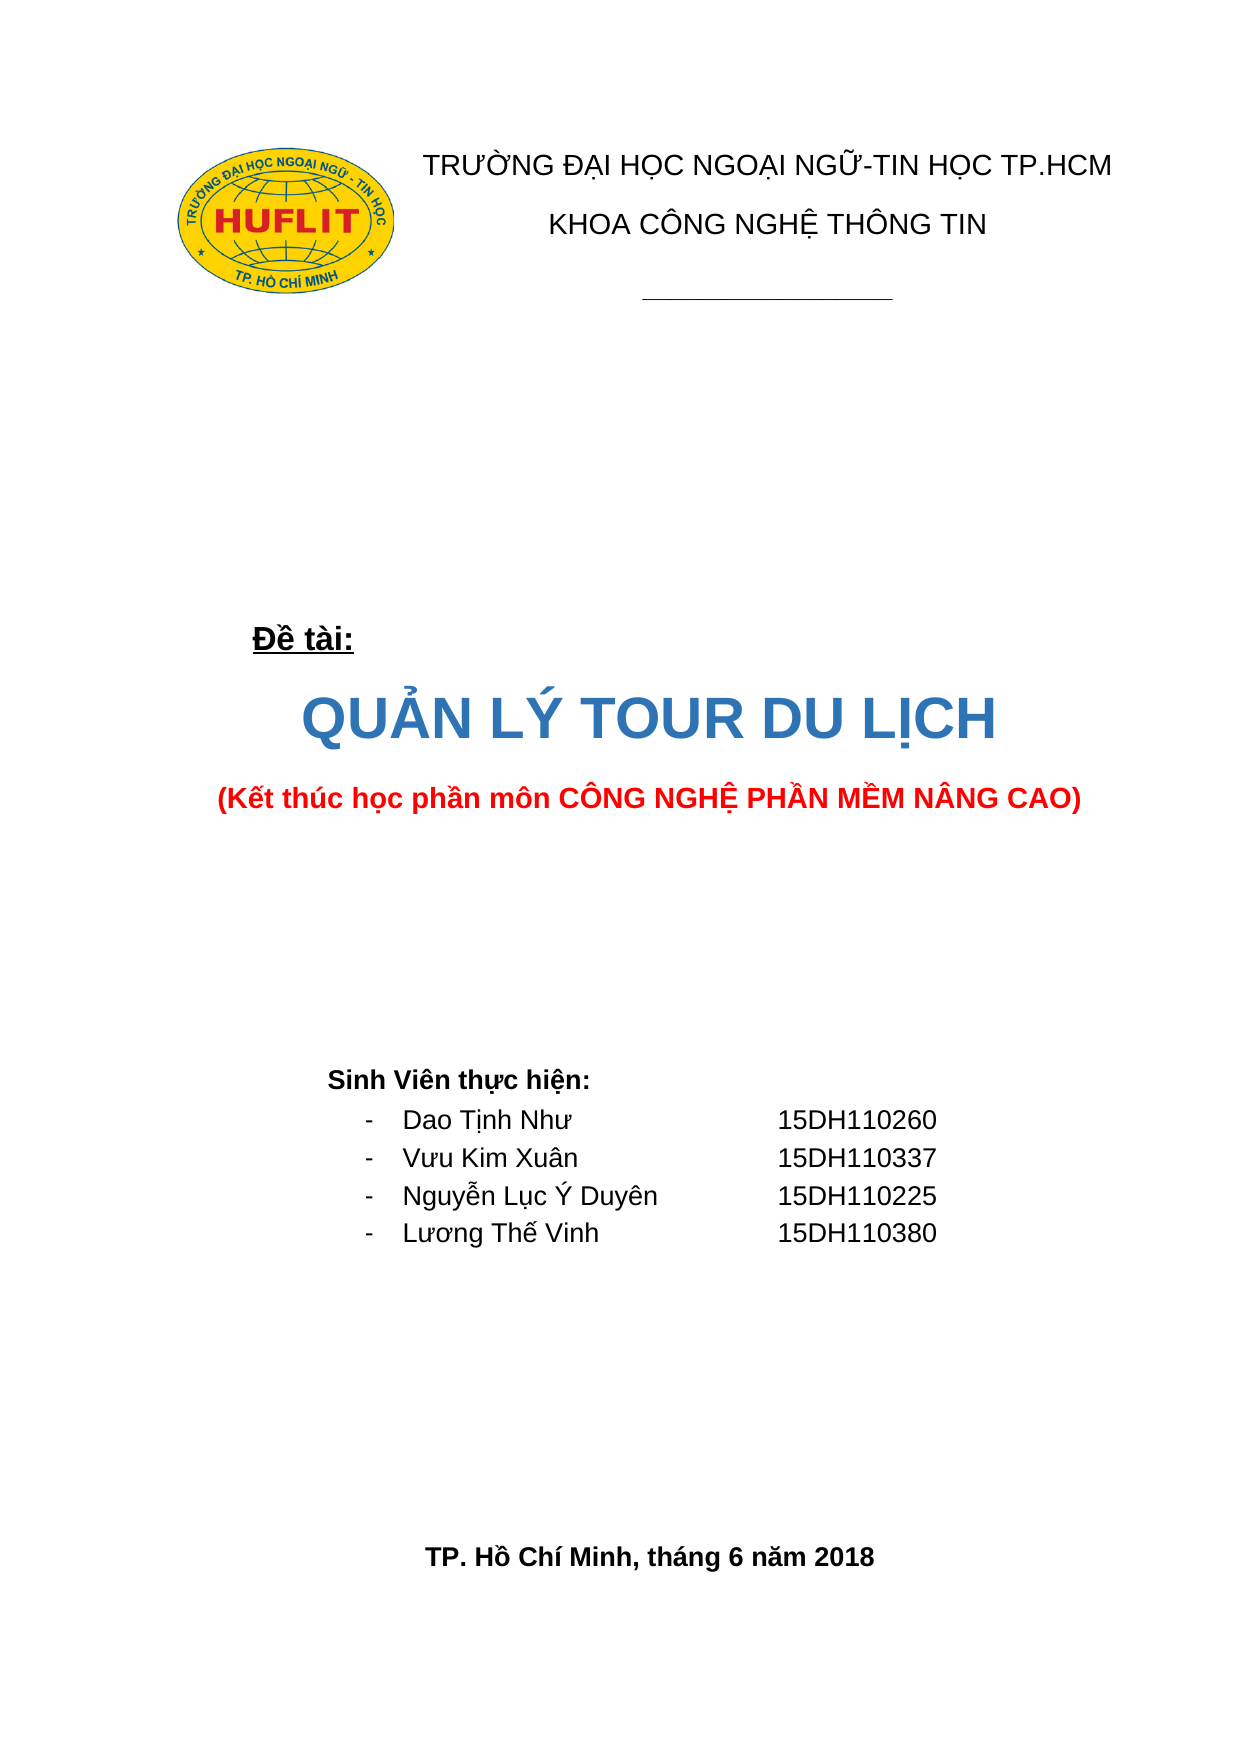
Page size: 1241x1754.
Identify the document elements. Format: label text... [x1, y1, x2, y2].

list Dao Tịnh Như 15DH110260 [365, 1103, 1122, 1136]
text TRƯỜNG ĐẠI HỌC NGOẠI NGỮ-TIN HỌC TP.HCM [395, 148, 1122, 181]
text Sinh Viên thực hiện: [327, 1064, 1122, 1095]
text (Kết thúc học phần môn CÔNG NGHỆ PHẦN MỀM NÂNG CAO) [177, 781, 1122, 815]
text QUẢN LÝ TOUR DU LỊCH [177, 683, 1122, 751]
list Lương Thế Vinh 15DH110380 [365, 1217, 1122, 1249]
list Nguyễn Lục Ý Duyên 15DH110225 [365, 1179, 1122, 1212]
text KHOA CÔNG NGHỆ THÔNG TIN [395, 207, 1122, 241]
text __________________ [177, 274, 1122, 302]
text Đề tài: [177, 618, 1122, 657]
text TP. Hồ Chí Minh, tháng 6 năm 2018 [177, 1541, 1122, 1573]
list Vưu Kim Xuân 15DH110337 [365, 1141, 1122, 1174]
picture [177, 147, 395, 294]
